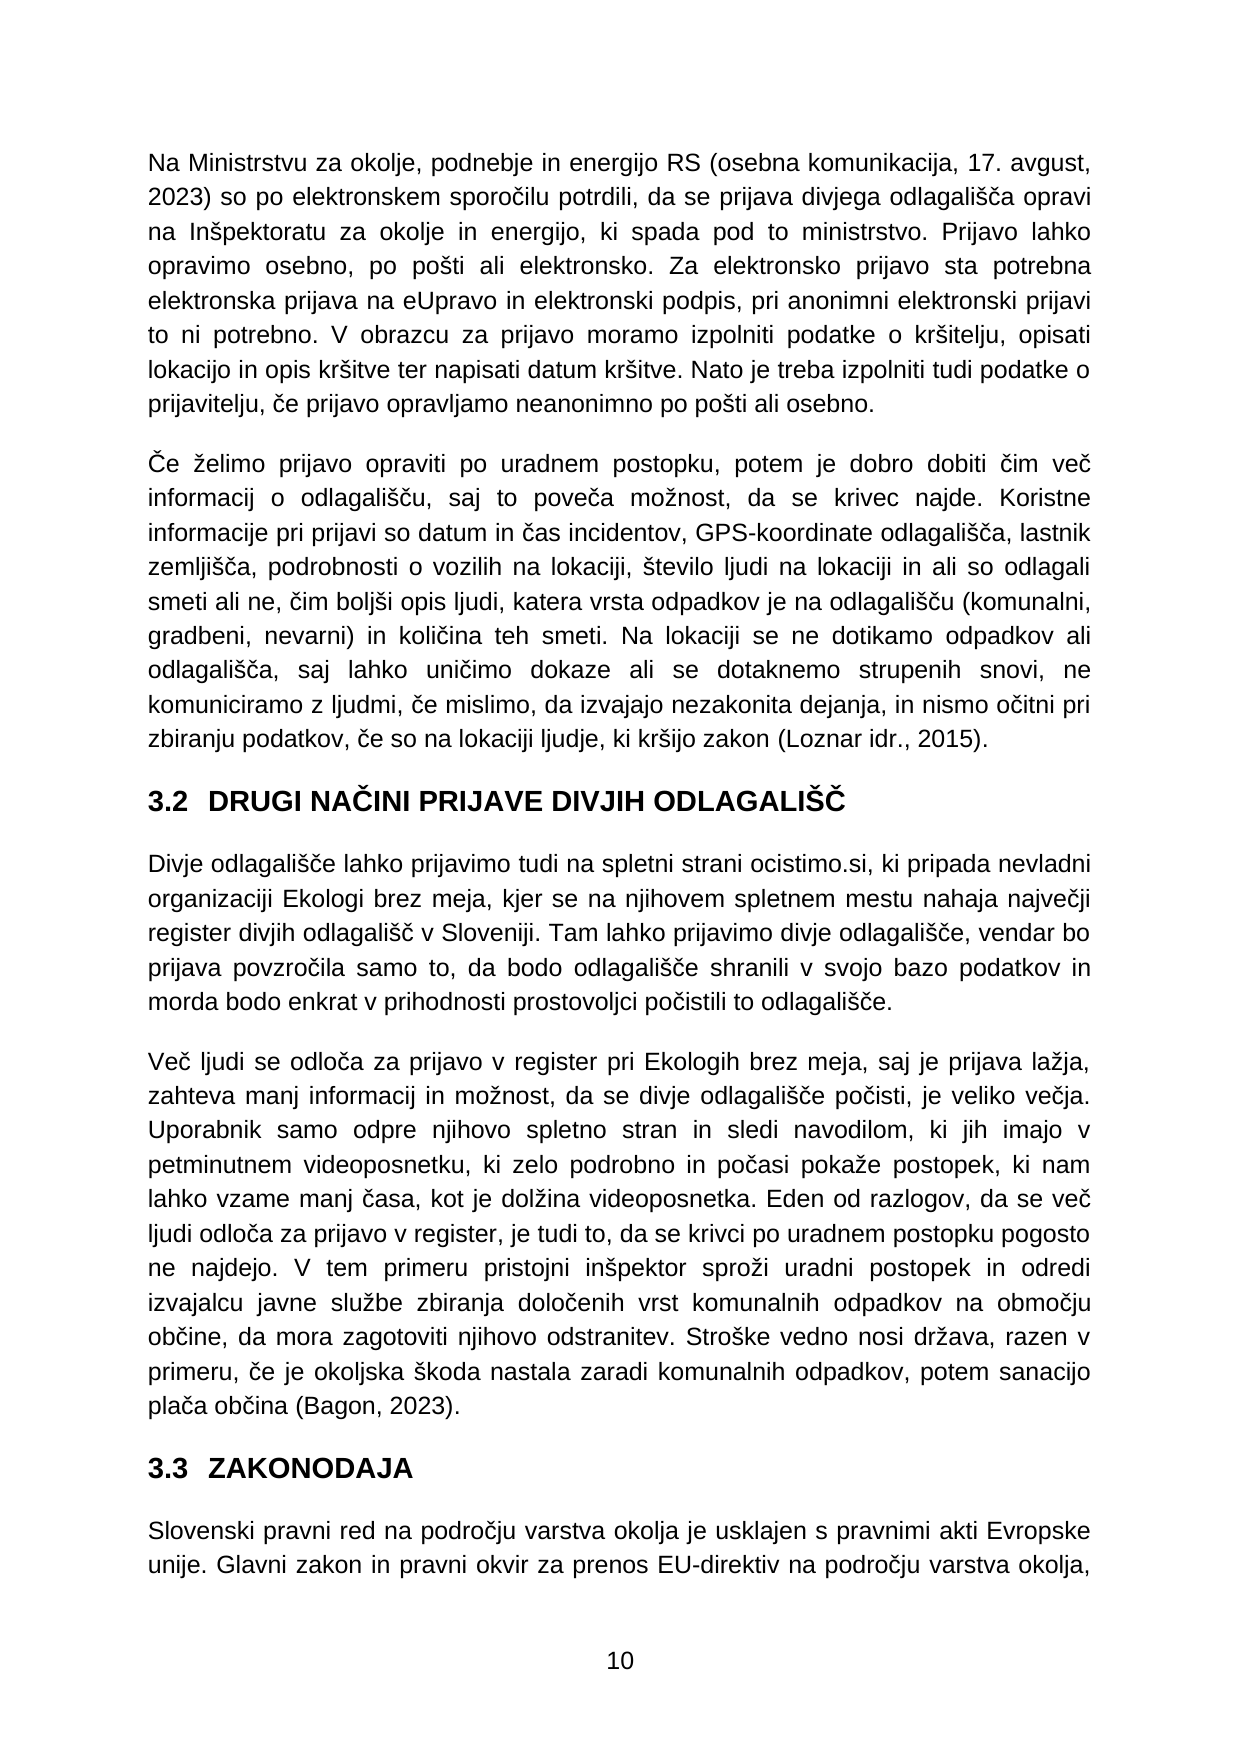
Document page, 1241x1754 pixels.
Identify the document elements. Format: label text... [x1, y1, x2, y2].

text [148, 1516, 1092, 1579]
text Divje odlagališče lahko prijavimo tudi na spletni strani ocistimo.si, ki pripada nevladni organizaciji Ekologi brez meja, kjer se na njihovem spletnem mestu nahaja največji register divjih odlagališč v Sloveniji. Tam lahko prijavimo divje odlagališče, vendar bo prijava povzročila samo to, da bodo odlagališče shranili v svojo bazo podatkov in morda bodo enkrat v prihodnosti prostovoljci počistili to odlagališče. [148, 849, 1092, 1016]
subtitle ZAKONODAJA [148, 1451, 1092, 1484]
text Na Ministrstvu za okolje, podnebje in energijo RS (osebna komunikacija, 17. avgust, 2023) so po elektronskem sporočilu potrdili, da se prijava divjega odlagališča opravi na Inšpektoratu za okolje in energijo, ki spada pod to ministrstvo. Prijavo lahko opravimo osebno, po pošti ali elektronsko. Za elektronsko prijavo sta potrebna elektronska prijava na eUpravo in elektronski podpis, pri anonimni elektronski prijavi to ni potrebno. V obrazcu za prijavo moramo izpolniti podatke o kršitelju, opisati lokacijo in opis kršitve ter napisati datum kršitve. Nato je treba izpolniti tudi podatke o prijavitelju, če prijavo opravljamo neanonimno po pošti ali osebno. [148, 148, 1092, 418]
text Če želimo prijavo opraviti po uradnem postopku, potem je dobro dobiti čim več informacij o odlagališču, saj to poveča možnost, da se krivec najde. Koristne informacije pri prijavi so datum in čas incidentov, GPS-koordinate odlagališča, lastnik zemljišča, podrobnosti o vozilih na lokaciji, število ljudi na lokaciji in ali so odlagali smeti ali ne, čim boljši opis ljudi, katera vrsta odpadkov je na odlagališču (komunalni, gradbeni, nevarni) in količina teh smeti. Na lokaciji se ne dotikamo odpadkov ali odlagališča, saj lahko uničimo dokaze ali se dotaknemo strupenih snovi, ne komuniciramo z ljudmi, če mislimo, da izvajajo nezakonita dejanja, in nismo očitni pri zbiranju podatkov, če so na lokaciji ljudje, ki kršijo zakon (Loznar idr., 2015). [148, 448, 1092, 753]
text Več ljudi se odloča za prijavo v register pri Ekologih brez meja, saj je prijava lažja, zahteva manj informacij in možnost, da se divje odlagališče počisti, je veliko večja. Uporabnik samo odpre njihovo spletno stran in sledi navodilom, ki jih imajo v petminutnem videoposnetku, ki zelo podrobno in počasi pokaže postopek, ki nam lahko vzame manj časa, kot je dolžina videoposnetka. Eden od razlogov, da se več ljudi odloča za prijavo v register, je tudi to, da se krivci po uradnem postopku pogosto ne najdejo. V tem primeru pristojni inšpektor sproži uradni postopek in odredi izvajalcu javne službe zbiranja določenih vrst komunalnih odpadkov na območju občine, da mora zagotoviti njihovo odstranitev. Stroške vedno nosi država, razen v primeru, če je okoljska škoda nastala zaradi komunalnih odpadkov, potem sanacijo plača občina (Bagon, 2023). [148, 1046, 1092, 1420]
subtitle DRUGI NAČINI PRIJAVE DIVJIH ODLAGALIŠČ [148, 784, 1092, 817]
